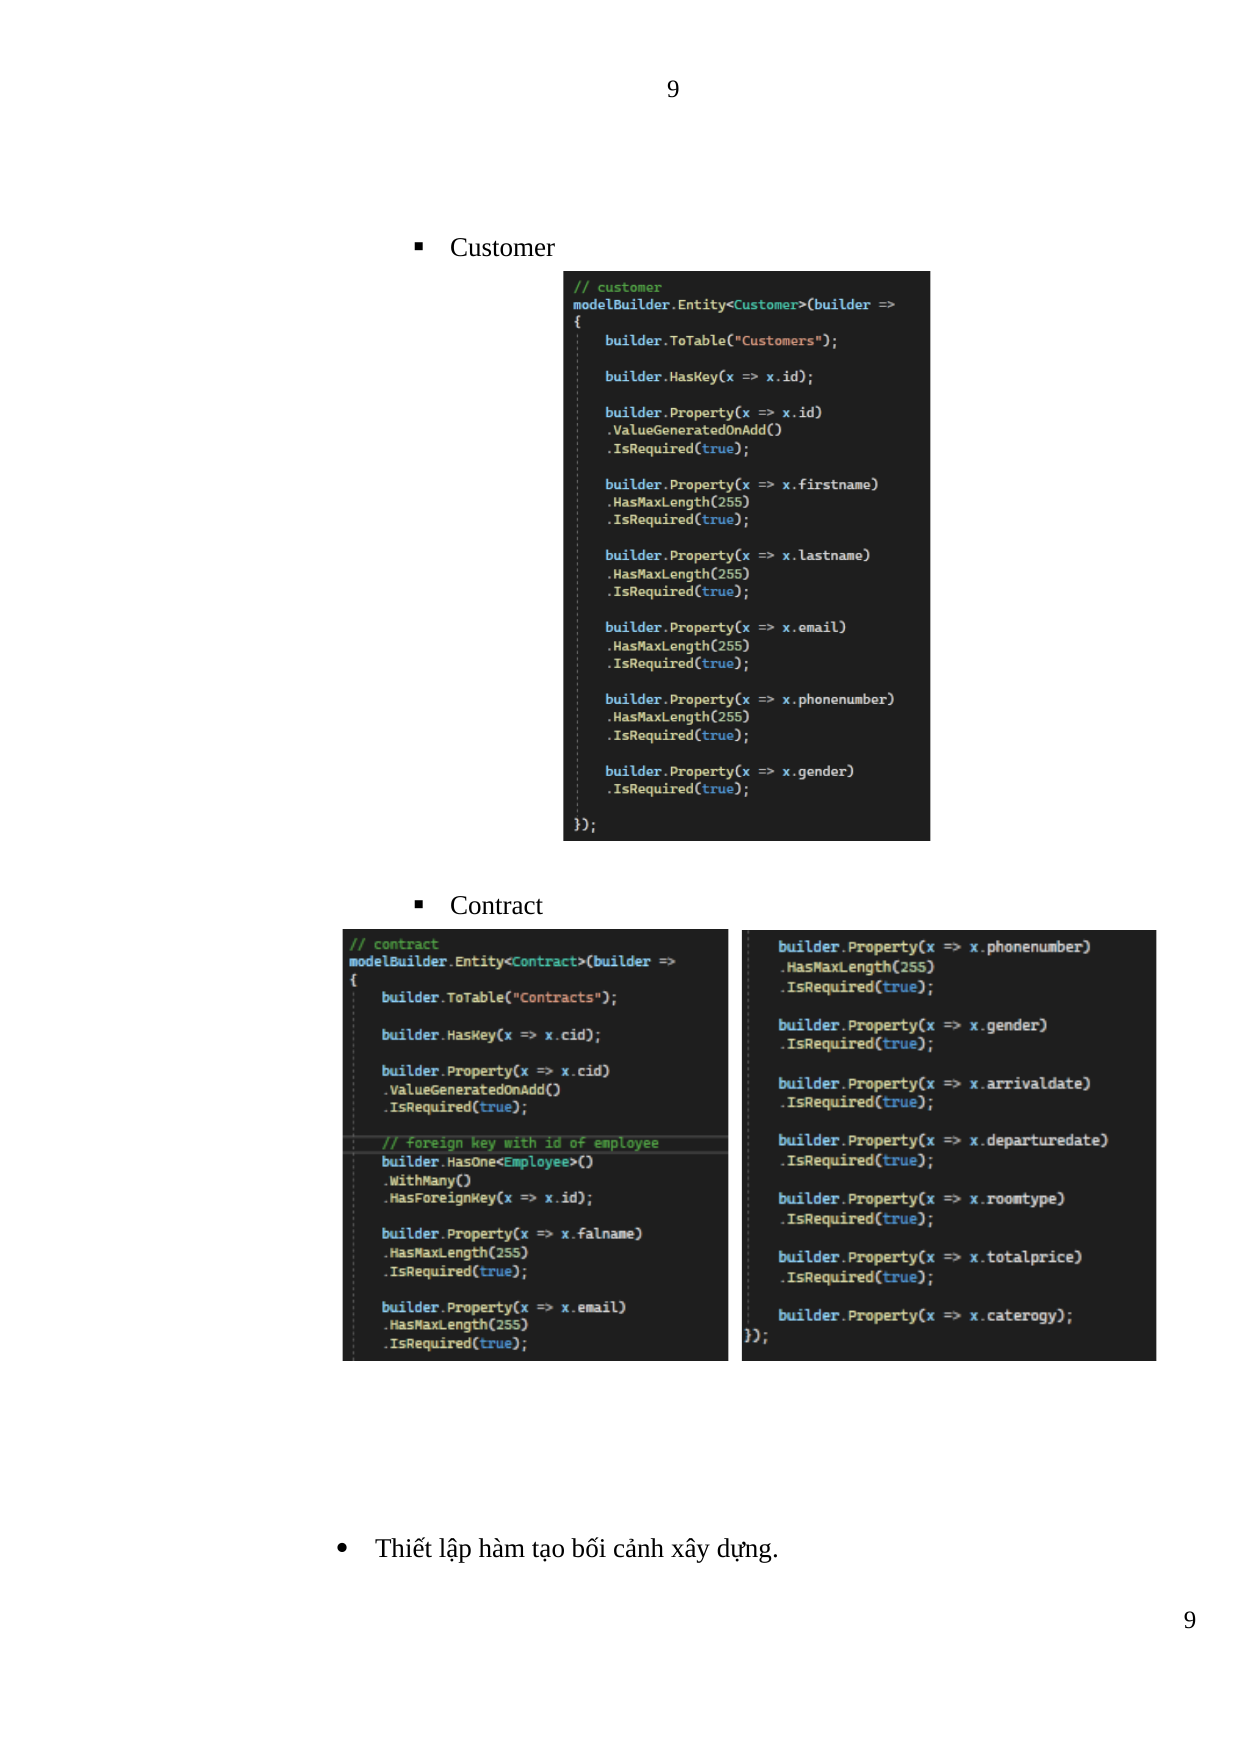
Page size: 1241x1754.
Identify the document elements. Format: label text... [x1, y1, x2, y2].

picture [563, 271, 931, 841]
list Contract [412, 889, 1196, 920]
list Thiết lập hàm tạo bối cảnh xây dựng. [337, 1532, 1196, 1563]
list Customer [412, 231, 1196, 262]
picture [342, 929, 729, 1361]
picture [741, 930, 1157, 1361]
